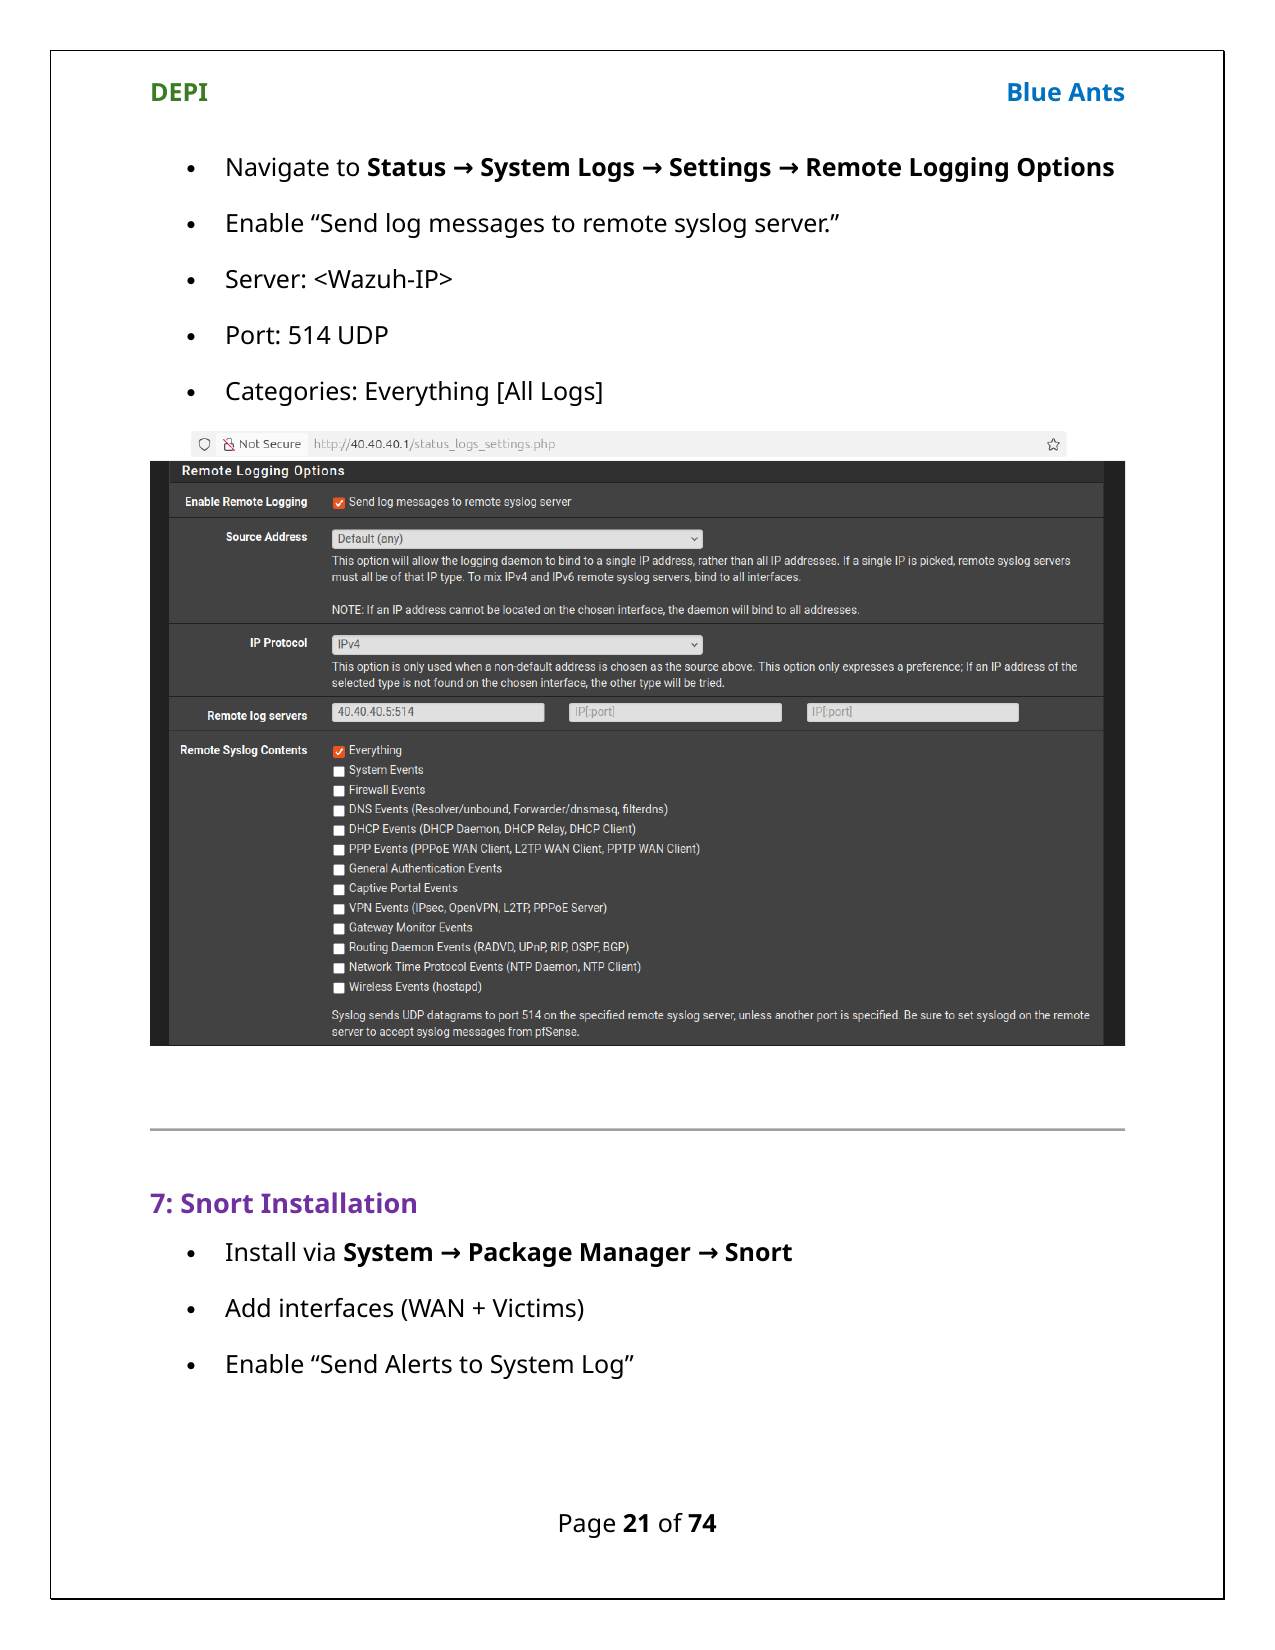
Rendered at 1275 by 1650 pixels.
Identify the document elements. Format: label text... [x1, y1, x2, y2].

list Server: <Wazuh-IP> [187, 262, 1124, 296]
list Navigate to Status → System Logs → Settings → Remote Logging Options [187, 150, 1124, 184]
list Categories: Everything [All Logs] [187, 373, 1124, 407]
list Install via System → Package Manager → Snort [187, 1235, 1124, 1269]
list Port: 514 UDP [187, 317, 1124, 352]
list Enable “Send Alerts to System Log” [187, 1347, 1124, 1381]
picture [150, 429, 1125, 1046]
subtitle 7: Snort Installation [150, 1184, 1124, 1221]
list Enable “Send log messages to remote syslog server.” [187, 206, 1124, 240]
list Add interfaces (WAN + Victims) [187, 1291, 1124, 1325]
